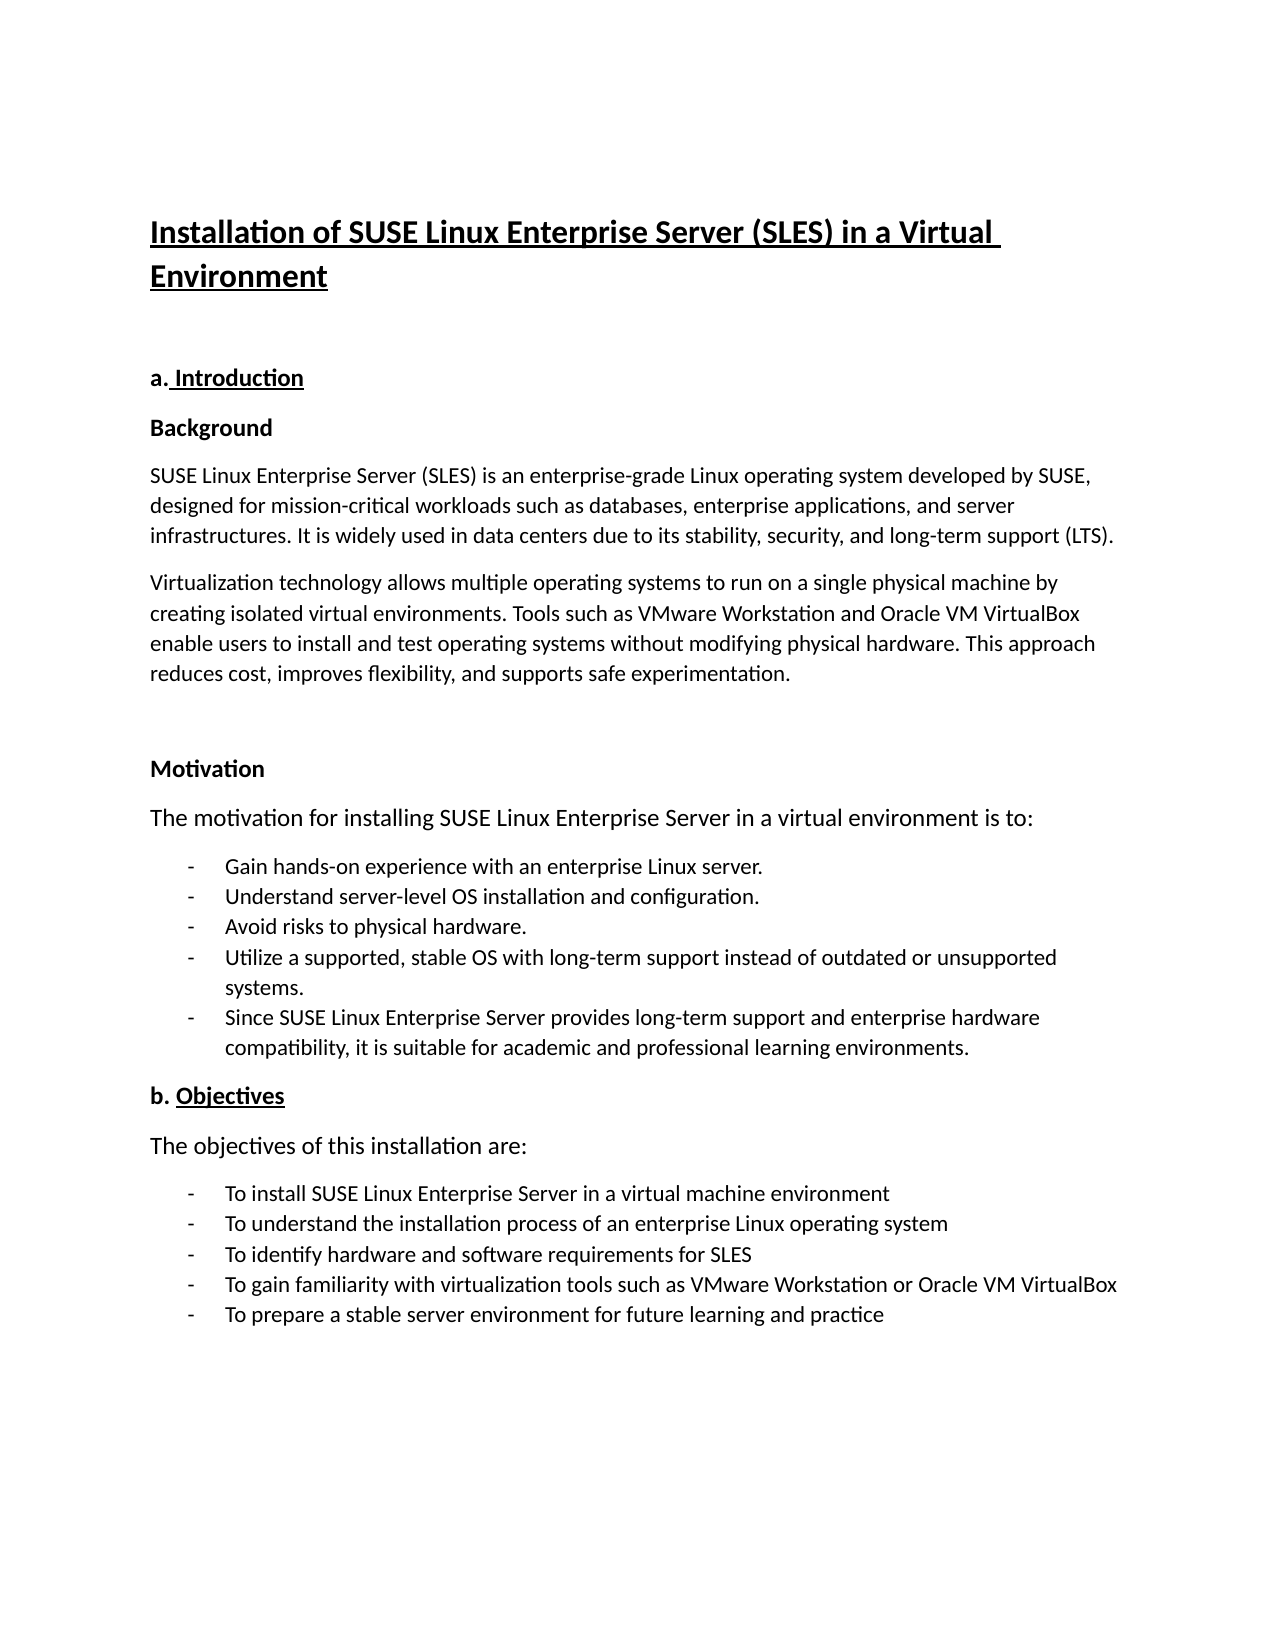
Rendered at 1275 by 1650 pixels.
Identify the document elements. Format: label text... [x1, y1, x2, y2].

text The objectives of this installation are: [150, 1130, 1125, 1160]
text The motivation for installing SUSE Linux Enterprise Server in a virtual environment is to: [150, 802, 1125, 833]
list To understand the installation process of an enterprise Linux operating system [187, 1209, 1125, 1238]
text b. Objectives [150, 1080, 1125, 1111]
list Utilize a supported, stable OS with long-term support instead of outdated or unsupported systems. [187, 943, 1125, 1001]
list To identify hardware and software requirements for SLES [187, 1240, 1125, 1268]
list To gain familiarity with virtualization tools such as VMware Workstation or Oracle VM VirtualBox [187, 1270, 1125, 1298]
text a. Introduction [150, 362, 1125, 393]
text SUSE Linux Enterprise Server (SLES) is an enterprise-grade Linux operating system developed by SUSE, designed for mission-critical workloads such as databases, enterprise applications, and server infrastructures. It is widely used in data centers due to its stability, security, and long-term support (LTS). [150, 461, 1125, 550]
text Motivation [150, 753, 1125, 783]
list Gain hands-on experience with an enterprise Linux server. [187, 852, 1125, 880]
text Background [150, 412, 1125, 442]
list To prepare a stable server environment for future learning and practice [187, 1300, 1125, 1328]
text Virtualization technology allows multiple operating systems to run on a single physical machine by creating isolated virtual environments. Tools such as VMware Workstation and Oracle VM VirtualBox enable users to install and test operating systems without modifying physical hardware. This approach reduces cost, improves flexibility, and supports safe experimentation. [150, 568, 1125, 687]
text Installation of SUSE Linux Enterprise Server (SLES) in a Virtual Environment [150, 211, 1125, 295]
list Avoid risks to physical hardware. [187, 912, 1125, 941]
list Understand server-level OS installation and configuration. [187, 882, 1125, 910]
list Since SUSE Linux Enterprise Server provides long-term support and enterprise hardware compatibility, it is suitable for academic and professional learning environments. [187, 1003, 1125, 1061]
list To install SUSE Linux Enterprise Server in a virtual machine environment [187, 1179, 1125, 1207]
